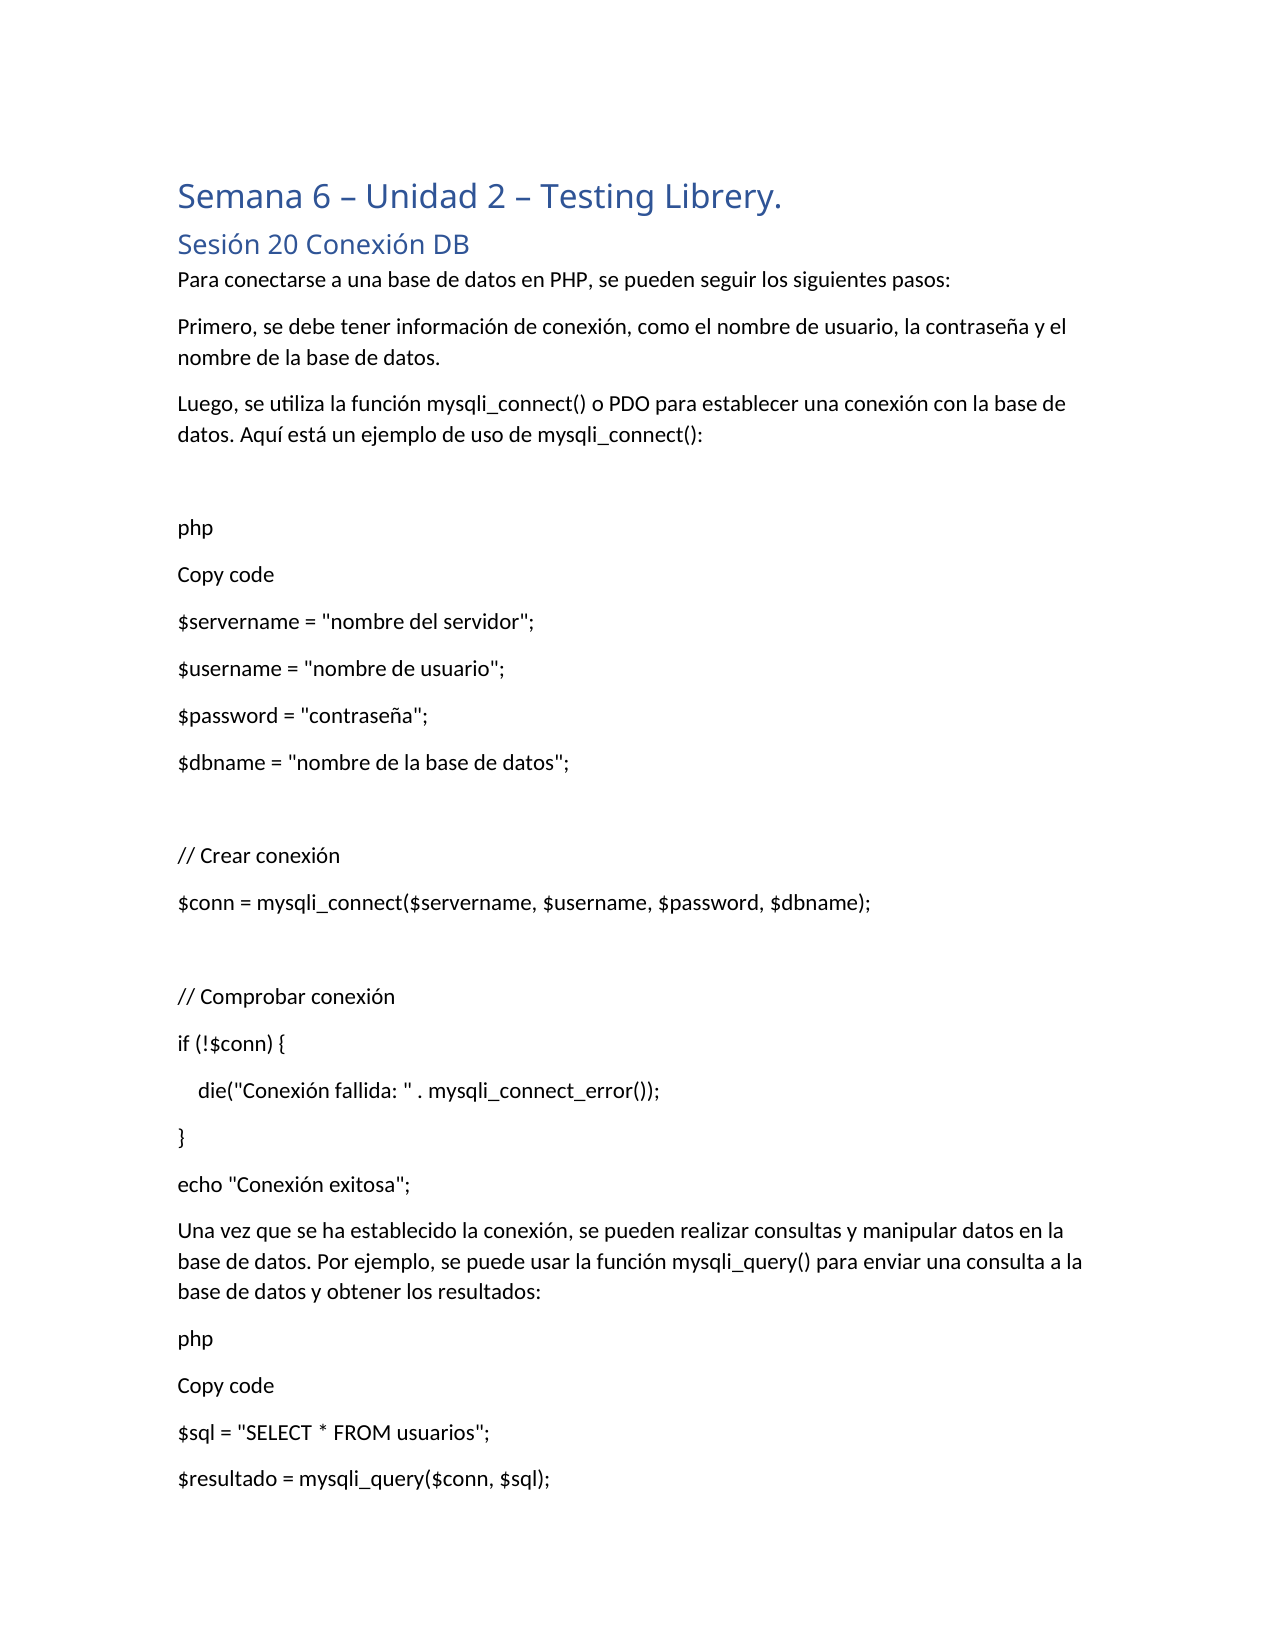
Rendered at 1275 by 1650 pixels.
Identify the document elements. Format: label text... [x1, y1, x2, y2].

text Copy code [177, 560, 1098, 588]
text die("Conexión fallida: " . mysqli_connect_error()); [177, 1076, 1098, 1104]
text } [177, 1123, 1098, 1151]
text $conn = mysqli_connect($servername, $username, $password, $dbname); [177, 888, 1098, 916]
subtitle Sesión 20 Conexión DB [177, 226, 1098, 263]
text Primero, se debe tener información de conexión, como el nombre de usuario, la contraseña y el nombre de la base de datos. [177, 312, 1098, 371]
text $sql = "SELECT * FROM usuarios"; [177, 1418, 1098, 1446]
text $username = "nombre de usuario"; [177, 654, 1098, 682]
text php [177, 513, 1098, 541]
text $dbname = "nombre de la base de datos"; [177, 748, 1098, 776]
text $resultado = mysqli_query($conn, $sql); [177, 1464, 1098, 1492]
text php [177, 1324, 1098, 1352]
text // Crear conexión [177, 842, 1098, 869]
text Copy code [177, 1371, 1098, 1399]
text Luego, se utiliza la función mysqli_connect() o PDO para establecer una conexión con la base de datos. Aquí está un ejemplo de uso de mysqli_connect(): [177, 389, 1098, 448]
text Una vez que se ha establecido la conexión, se pueden realizar consultas y manipular datos en la base de datos. Por ejemplo, se puede usar la función mysqli_query() para enviar una consulta a la base de datos y obtener los resultados: [177, 1217, 1098, 1305]
text if (!$conn) { [177, 1029, 1098, 1057]
subtitle Semana 6 – Unidad 2 – Testing Librery. [177, 173, 1098, 218]
text // Comprobar conexión [177, 982, 1098, 1010]
text $servername = "nombre del servidor"; [177, 607, 1098, 635]
text $password = "contraseña"; [177, 701, 1098, 729]
text echo "Conexión exitosa"; [177, 1170, 1098, 1198]
text Para conectarse a una base de datos en PHP, se pueden seguir los siguientes pasos: [177, 266, 1098, 293]
